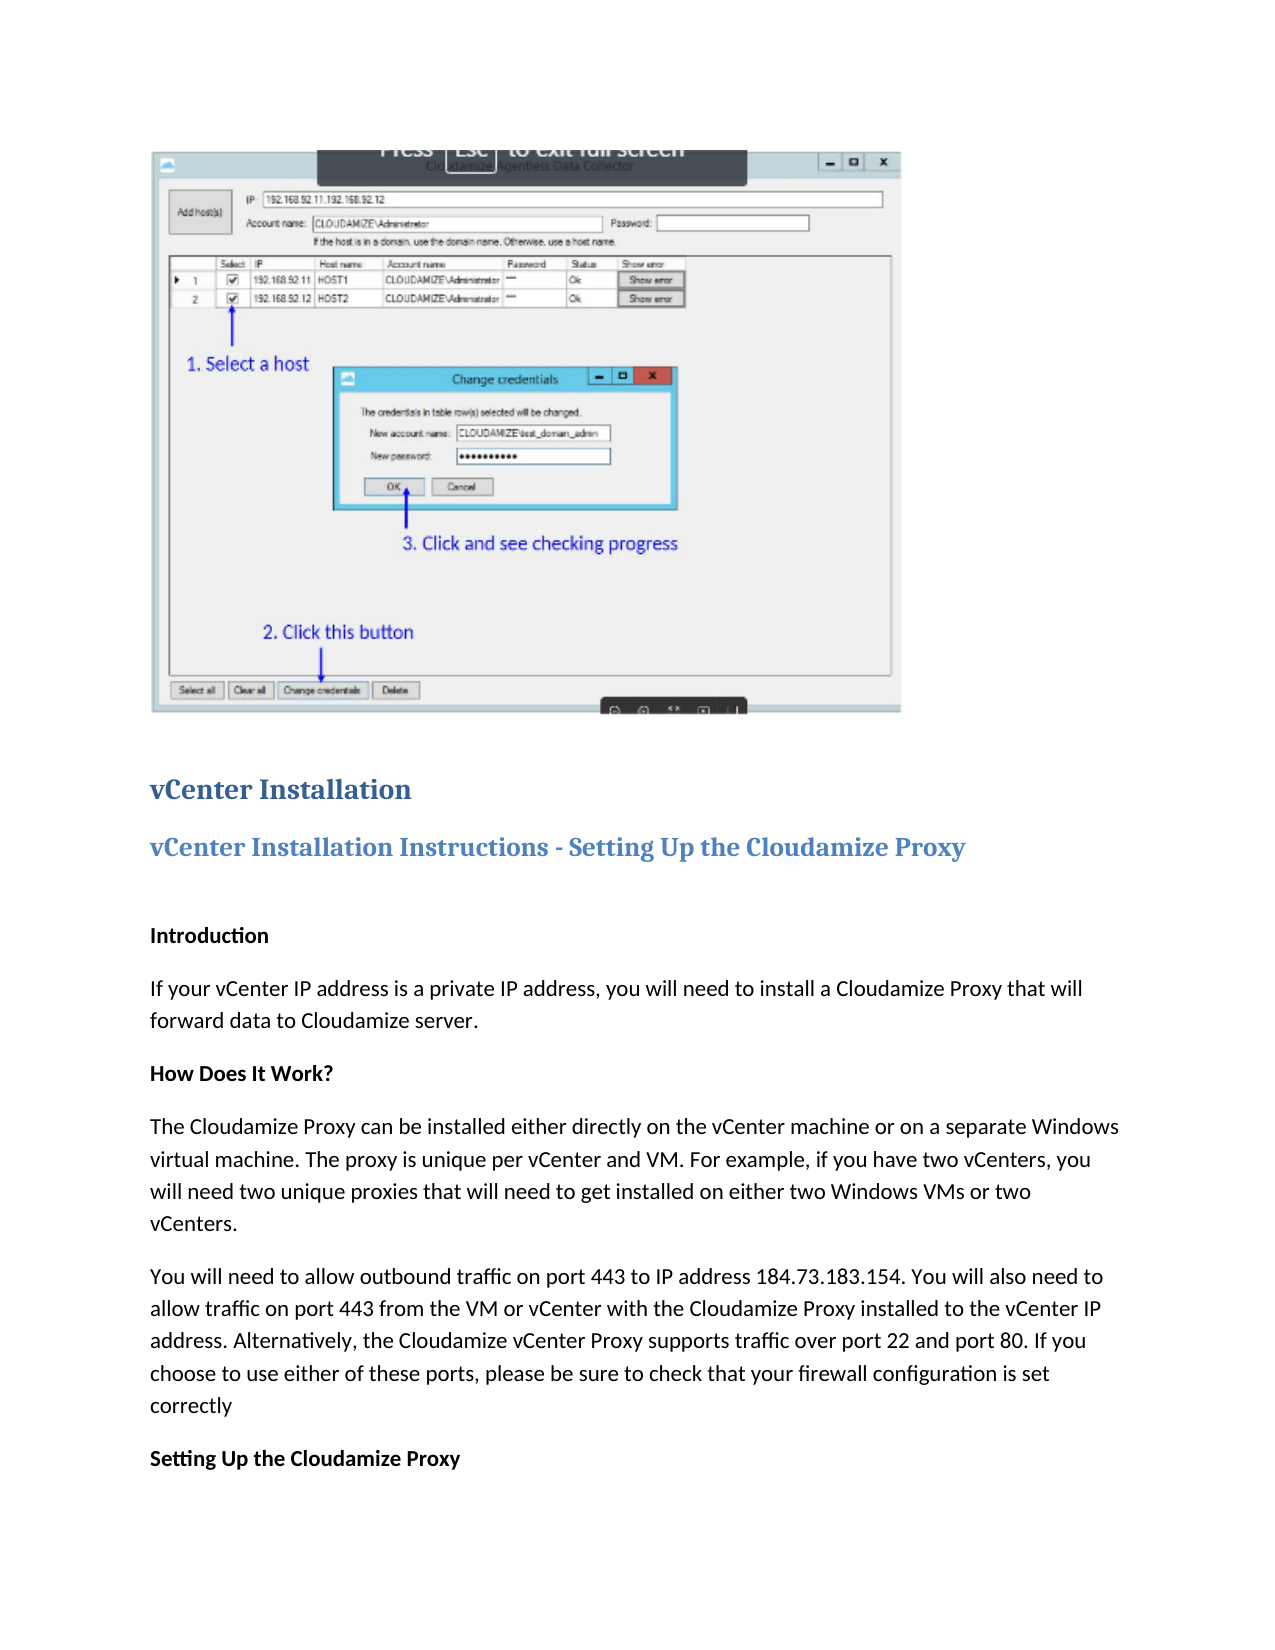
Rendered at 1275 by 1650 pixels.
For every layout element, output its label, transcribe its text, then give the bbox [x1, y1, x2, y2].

text Introduction [150, 921, 1125, 949]
text How Does It Work? [150, 1059, 1125, 1087]
subtitle vCenter Installation [150, 773, 1125, 807]
subtitle vCenter Installation Instructions - Setting Up the Cloudamize Proxy [150, 832, 1125, 864]
text You will need to allow outbound traffic on port 443 to IP address 184.73.183.154. You will also need to allow traffic on port 443 from the VM or vCenter with the Cloudamize Proxy installed to the vCenter IP address. Alternatively, the Cloudamize vCenter Proxy supports traffic over port 22 and port 80. If you choose to use either of these ports, please be sure to check that your firewall configuration is set correctly [150, 1262, 1125, 1419]
text The Cloudamize Proxy can be installed either directly on the vCenter machine or on a separate Windows virtual machine. The proxy is unique per vCenter and VM. For example, if you have two vCenters, you will need two unique proxies that will need to get installed on either two Windows VMs or two vCenters. [150, 1112, 1125, 1237]
text If your vCenter IP address is a private IP address, you will need to install a Cloudamize Proxy that will forward data to Cloudamize server. [150, 974, 1125, 1034]
text Setting Up the Cloudamize Proxy [150, 1444, 1125, 1472]
picture [150, 150, 904, 719]
